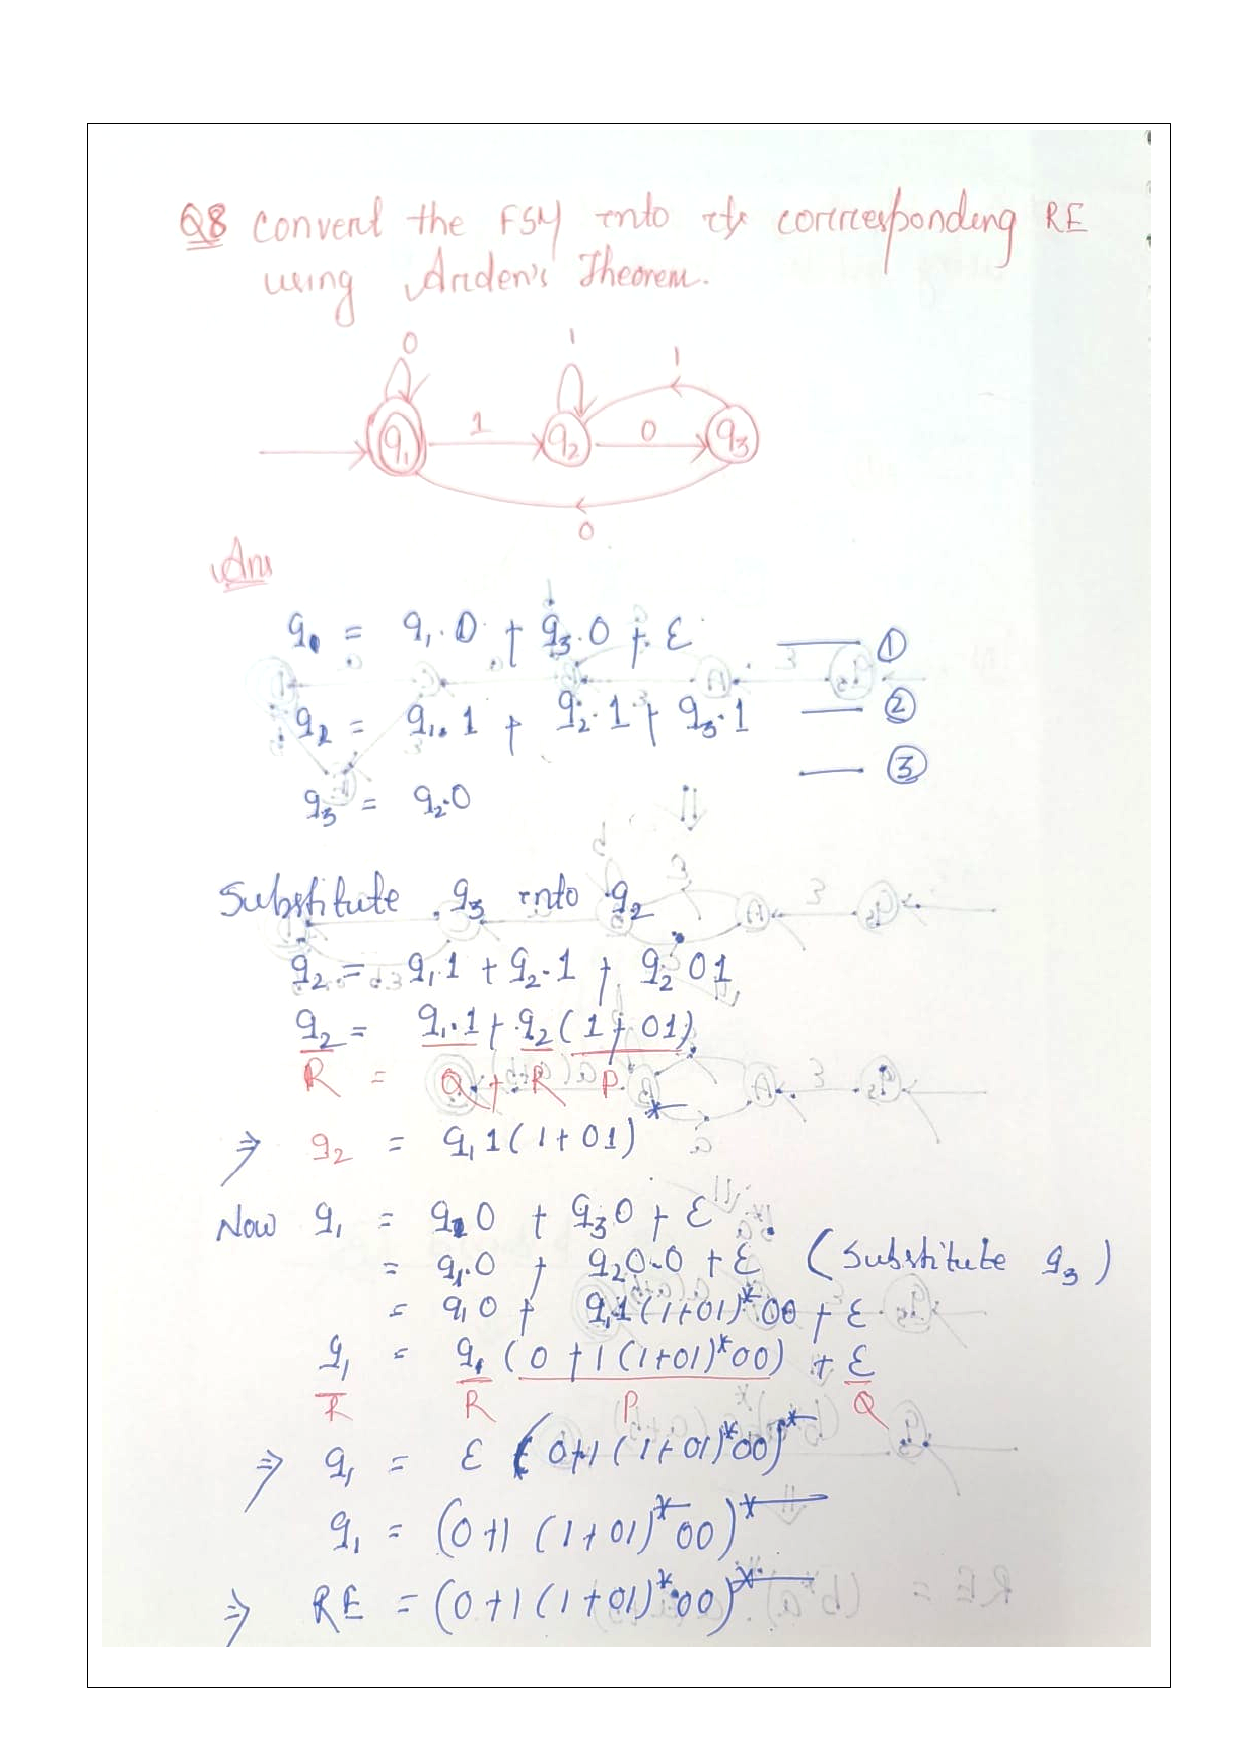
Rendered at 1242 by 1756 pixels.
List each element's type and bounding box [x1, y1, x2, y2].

picture [102, 130, 1151, 1647]
